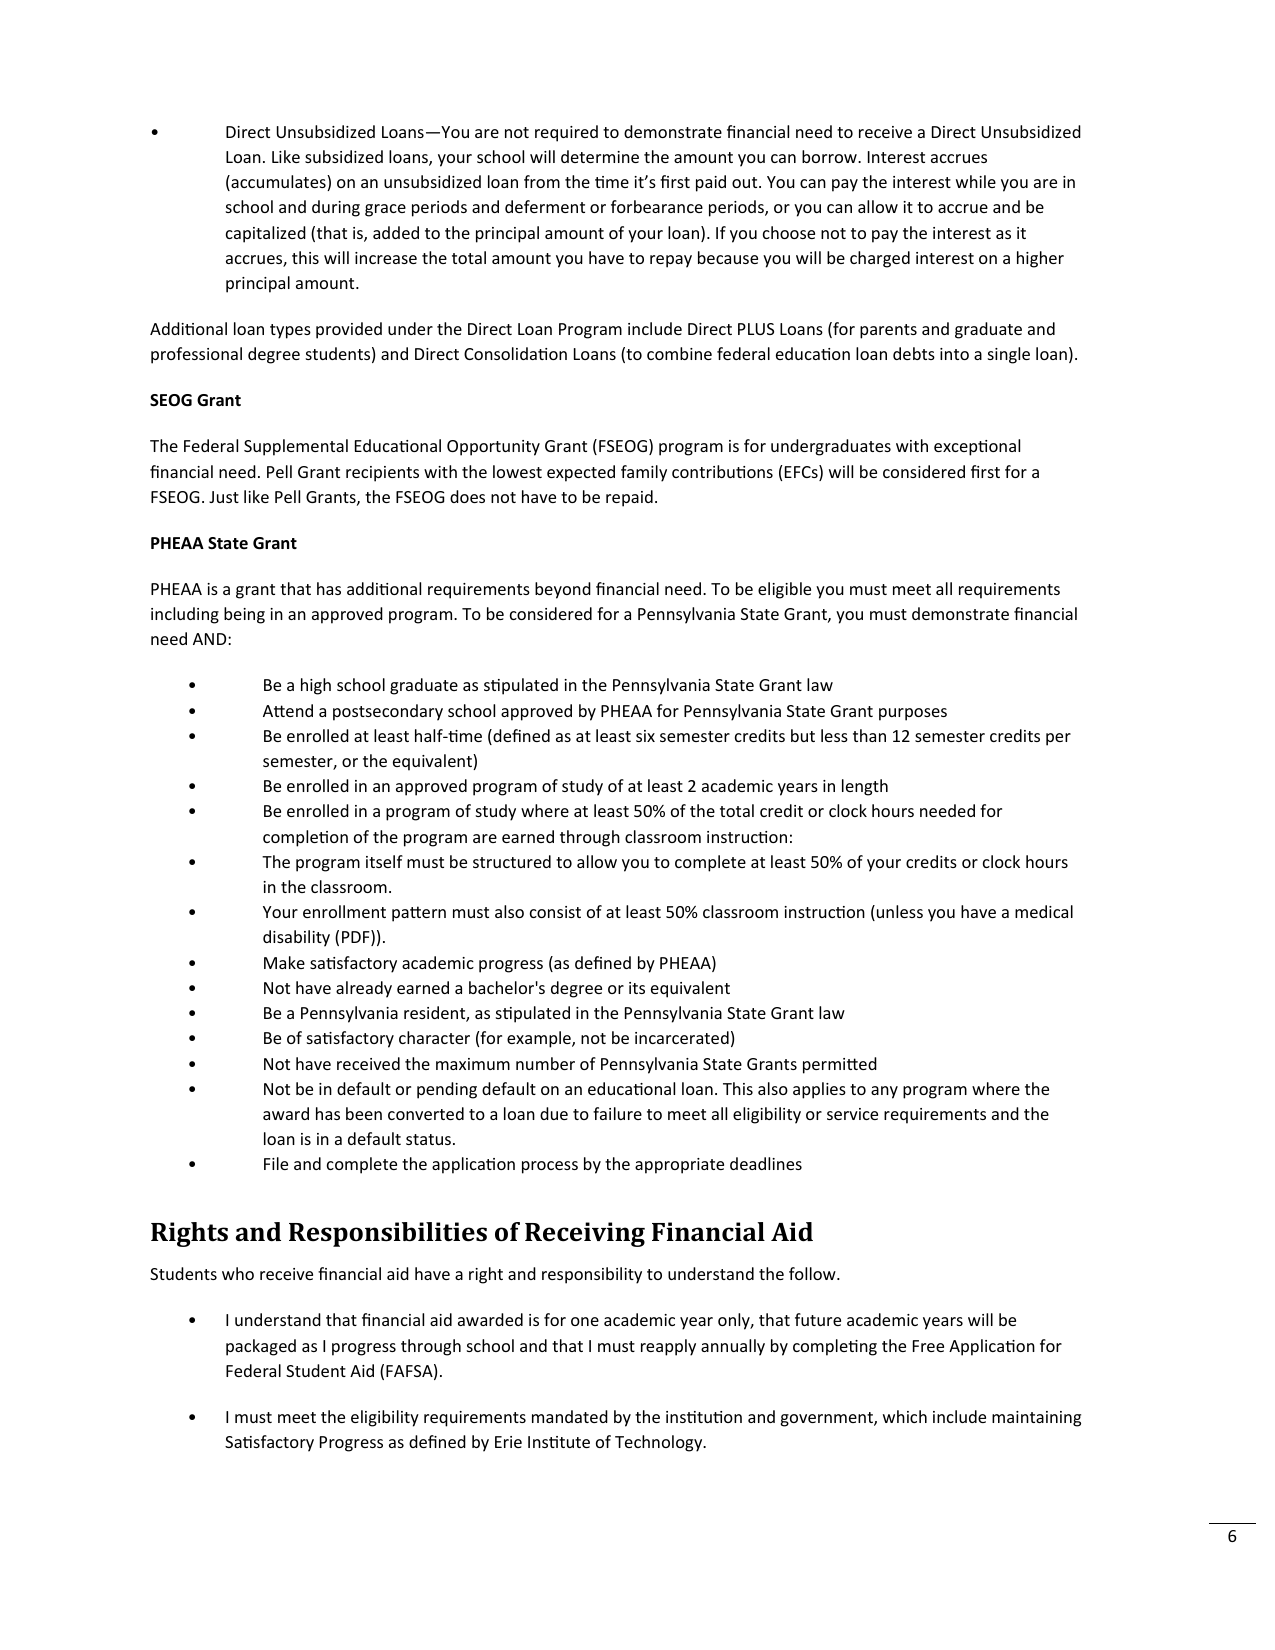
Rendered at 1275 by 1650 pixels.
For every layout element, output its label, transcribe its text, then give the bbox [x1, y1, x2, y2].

list Not be in default or pending default on an educational loan. This also applies to any program where the award has been converted to a loan due to failure to meet all eligibility or service requirements and the loan is in a default status. [187, 1077, 1087, 1150]
list Direct Unsubsidized Loans—You are not required to demonstrate financial need to receive a Direct Unsubsidized Loan. Like subsidized loans, your school will determine the amount you can borrow. Interest accrues (accumulates) on an unsubsidized loan from the time it’s first paid out. You can pay the interest while you are in school and during grace periods and deferment or forbearance periods, or you can allow it to accrue and be capitalized (that is, added to the principal amount of your loan). If you choose not to pay the interest as it accrues, this will increase the total amount you have to repay because you will be charged interest on a higher principal amount. [150, 120, 1087, 294]
list Be enrolled at least half-time (defined as at least six semester credits but less than 12 semester credits per semester, or the equivalent) [187, 724, 1087, 772]
list Attend a postsecondary school approved by PHEAA for Pennsylvania State Grant purposes [187, 699, 1087, 722]
text PHEAA is a grant that has additional requirements beyond financial need. To be eligible you must meet all requirements including being in an approved program. To be considered for a Pennsylvania State Grant, you must demonstrate financial need AND: [150, 577, 1087, 650]
list Be enrolled in an approved program of study of at least 2 academic years in length [187, 774, 1087, 797]
text Students who receive financial aid have a right and responsibility to understand the follow. [150, 1263, 1087, 1286]
list I must meet the eligibility requirements mandated by the institution and government, which include maintaining Satisfactory Progress as defined by Erie Institute of Technology. [187, 1405, 1087, 1453]
subtitle Rights and Responsibilities of Receiving Financial Aid [150, 1215, 1087, 1247]
list I understand that financial aid awarded is for one academic year only, that future academic years will be packaged as I progress through school and that I must reapply annually by completing the Free Application for Federal Student Aid (FAFSA). [187, 1309, 1087, 1382]
list The program itself must be structured to allow you to complete at least 50% of your credits or clock hours in the classroom. [187, 850, 1087, 898]
list File and complete the application process by the appropriate deadlines [187, 1152, 1087, 1175]
list Not have already earned a bachelor's degree or its equivalent [187, 976, 1087, 999]
text Additional loan types provided under the Direct Loan Program include Direct PLUS Loans (for parents and graduate and professional degree students) and Direct Consolidation Loans (to combine federal education loan debts into a single loan). [150, 317, 1087, 365]
list Make satisfactory academic progress (as defined by PHEAA) [187, 951, 1087, 974]
list Be a high school graduate as stipulated in the Pennsylvania State Grant law [187, 673, 1087, 696]
text The Federal Supplemental Educational Opportunity Grant (FSEOG) program is for undergraduates with exceptional financial need. Pell Grant recipients with the lowest expected family contributions (EFCs) will be considered first for a FSEOG. Just like Pell Grants, the FSEOG does not have to be repaid. [150, 434, 1087, 508]
list Your enrollment pattern must also consist of at least 50% classroom instruction (unless you have a medical disability (PDF)). [187, 900, 1087, 948]
list Be enrolled in a program of study where at least 50% of the total credit or clock hours needed for completion of the program are earned through classroom instruction: [187, 799, 1087, 848]
text PHEAA State Grant [150, 531, 1087, 554]
list Not have received the maximum number of Pennsylvania State Grants permitted [187, 1052, 1087, 1074]
list Be a Pennsylvania resident, as stipulated in the Pennsylvania State Grant law [187, 1001, 1087, 1024]
list Be of satisfactory character (for example, not be incarcerated) [187, 1026, 1087, 1049]
text SEOG Grant [150, 388, 1087, 411]
